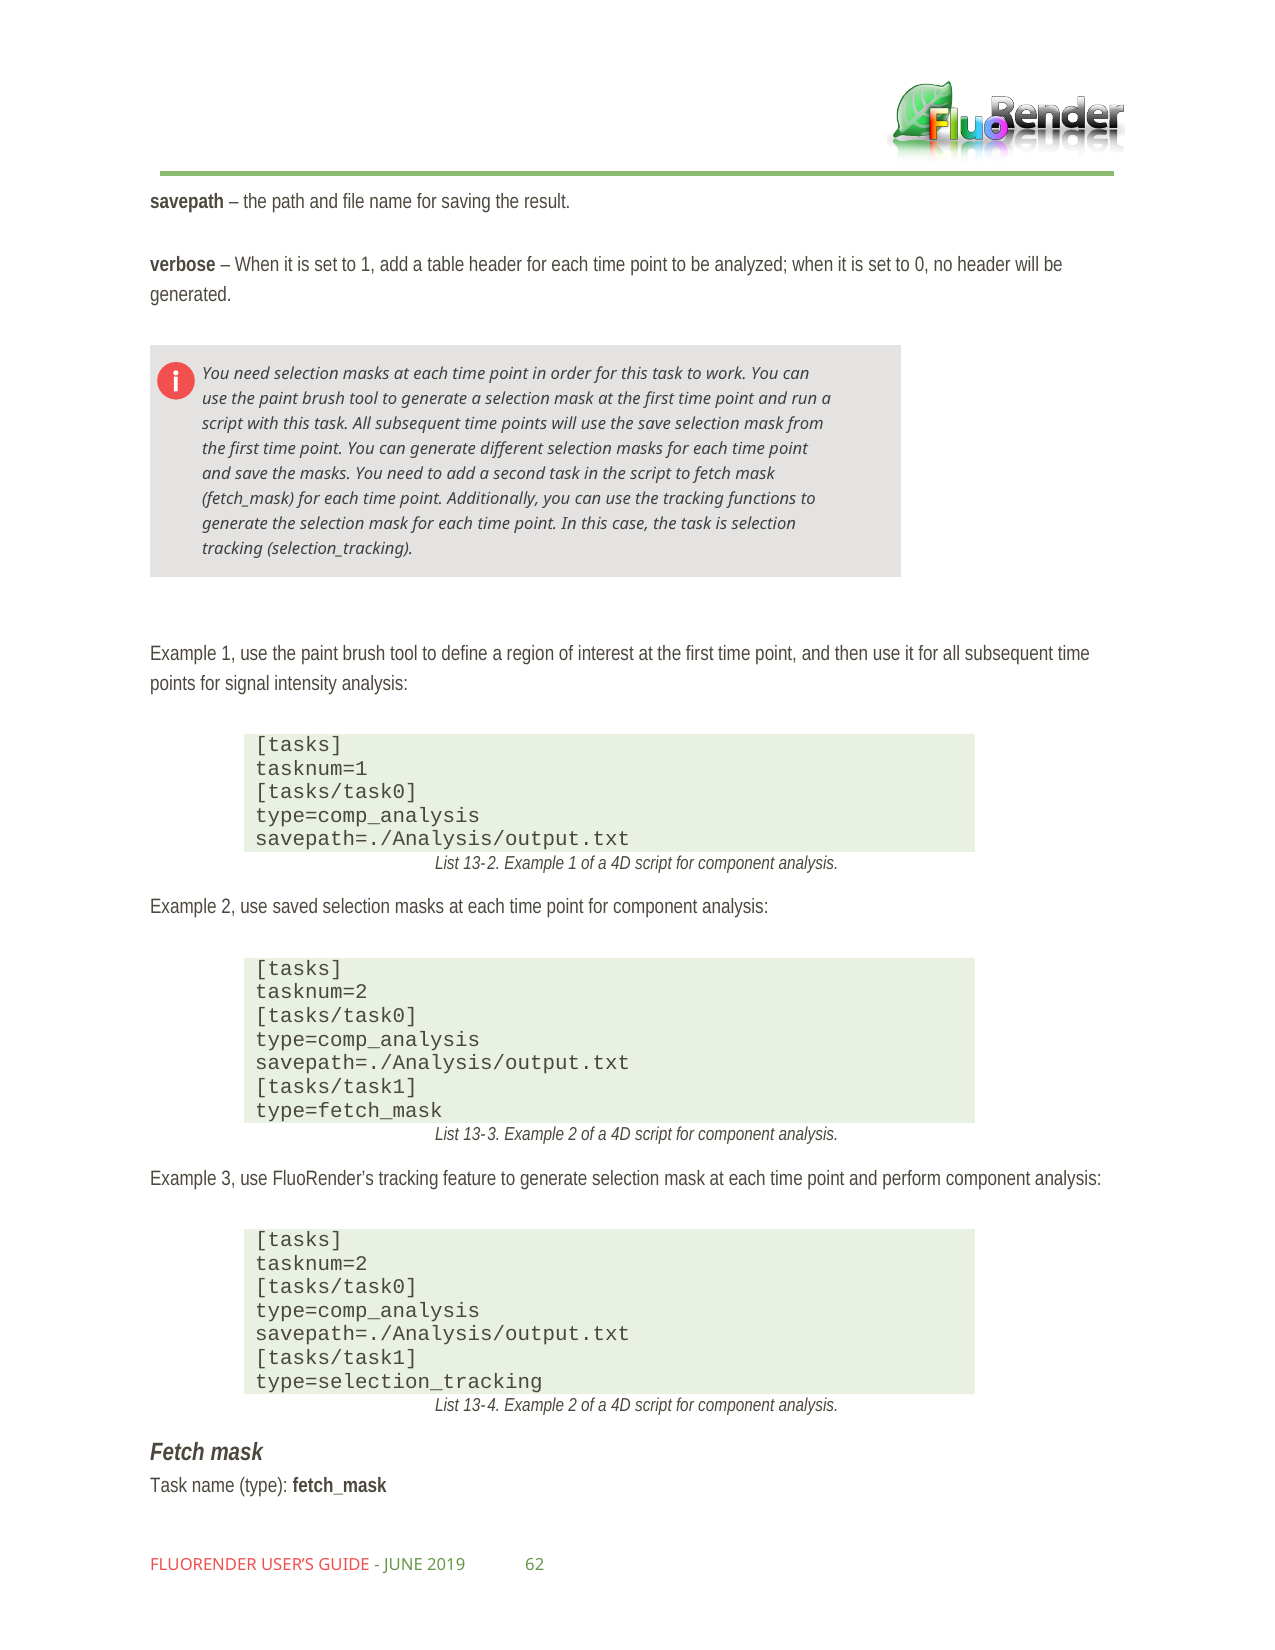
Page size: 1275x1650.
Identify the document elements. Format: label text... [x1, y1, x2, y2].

text List 13-3. Example 2 of a 4D script for component analysis. [150, 1123, 1125, 1145]
text Example 3, use FluoRender’s tracking feature to generate selection mask at each time point and perform component analysis: [150, 1166, 1125, 1189]
text Task name (type): fetch_mask [150, 1472, 1125, 1496]
table_header [tasks] tasknum=2 [tasks/task0] type=comp_analysis savepath=./Analysis/output.txt [tasks/task1] type=fetch_mask [244, 958, 975, 1123]
table_header [tasks] tasknum=2 [tasks/task0] type=comp_analysis savepath=./Analysis/output.txt [tasks/task1] type=selection_tracking [244, 1229, 975, 1394]
text savepath – the path and file name for saving the result. [150, 189, 1125, 213]
text List 13-4. Example 2 of a 4D script for component analysis. [150, 1394, 1125, 1416]
table_header You need selection masks at each time point in order for this task to work. You can use the paint brush tool to generate a selection mask at the first time point and run a script with this task. All subsequent time points will use the save selection mask from the first time point. You can generate different selection masks for each time point and save the masks. You need to add a second task in the script to fetch mask (fetch_mask) for each time point. Additionally, you can use the tracking functions to generate the selection mask for each time point. In this case, the task is selection tracking (selection_tracking). [202, 345, 901, 577]
text List 13-2. Example 1 of a 4D script for component analysis. [150, 852, 1125, 874]
text verbose – When it is set to 1, add a table header for each time point to be analyzed; when it is set to 0, no header will be generated. [150, 252, 1125, 306]
picture [887, 75, 1125, 165]
text Example 2, use saved selection masks at each time point for component analysis: [150, 894, 1125, 918]
table_header [150, 345, 202, 577]
table_header [tasks] tasknum=1 [tasks/task0] type=comp_analysis savepath=./Analysis/output.txt [244, 734, 975, 852]
text Example 1, use the paint brush tool to define a region of interest at the first time point, and then use it for all subsequent time points for signal intensity analysis: [150, 641, 1125, 694]
subtitle Fetch mask [150, 1437, 1125, 1465]
